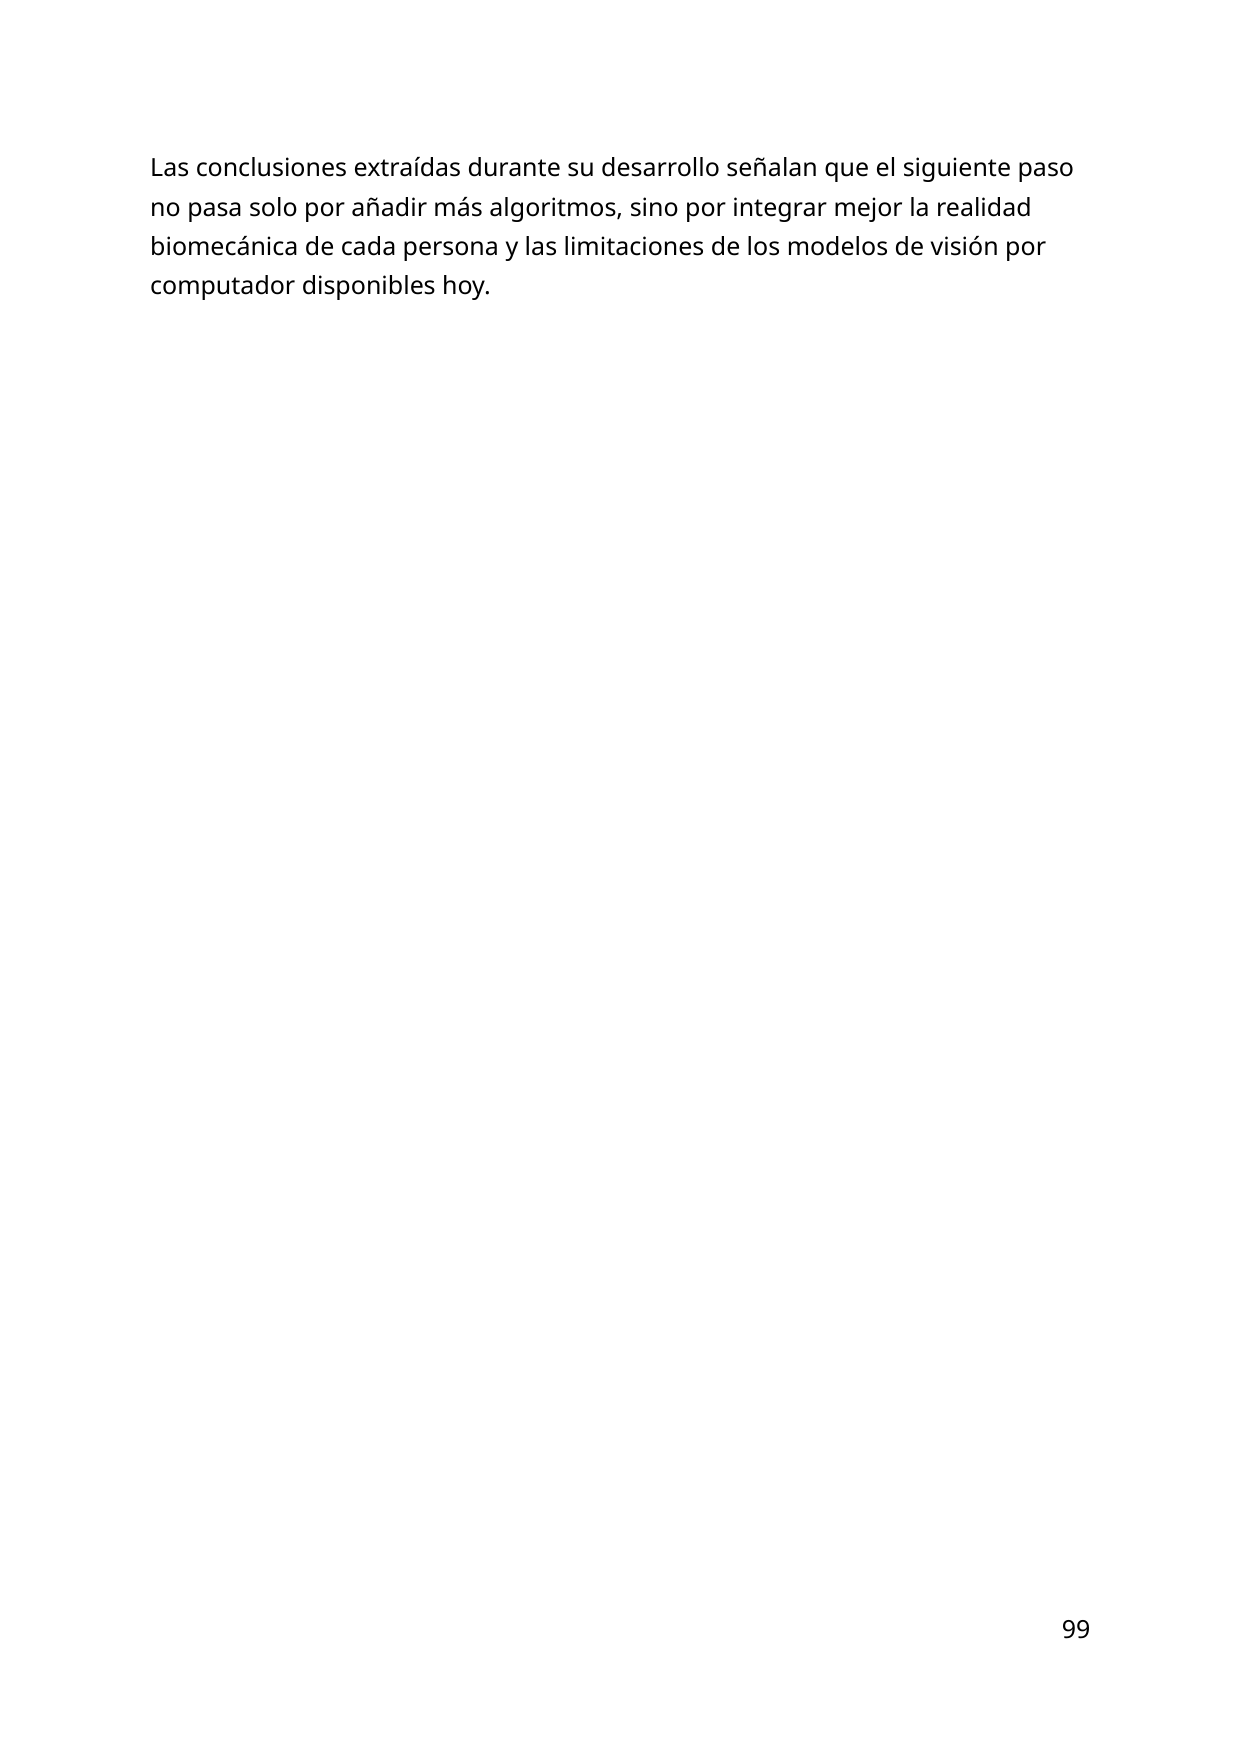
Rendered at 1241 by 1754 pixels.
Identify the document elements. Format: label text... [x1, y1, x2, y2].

text Las conclusiones extraídas durante su desarrollo señalan que el siguiente paso no pasa solo por añadir más algoritmos, sino por integrar mejor la realidad biomecánica de cada persona y las limitaciones de los modelos de visión por computador disponibles hoy. [150, 150, 1090, 302]
